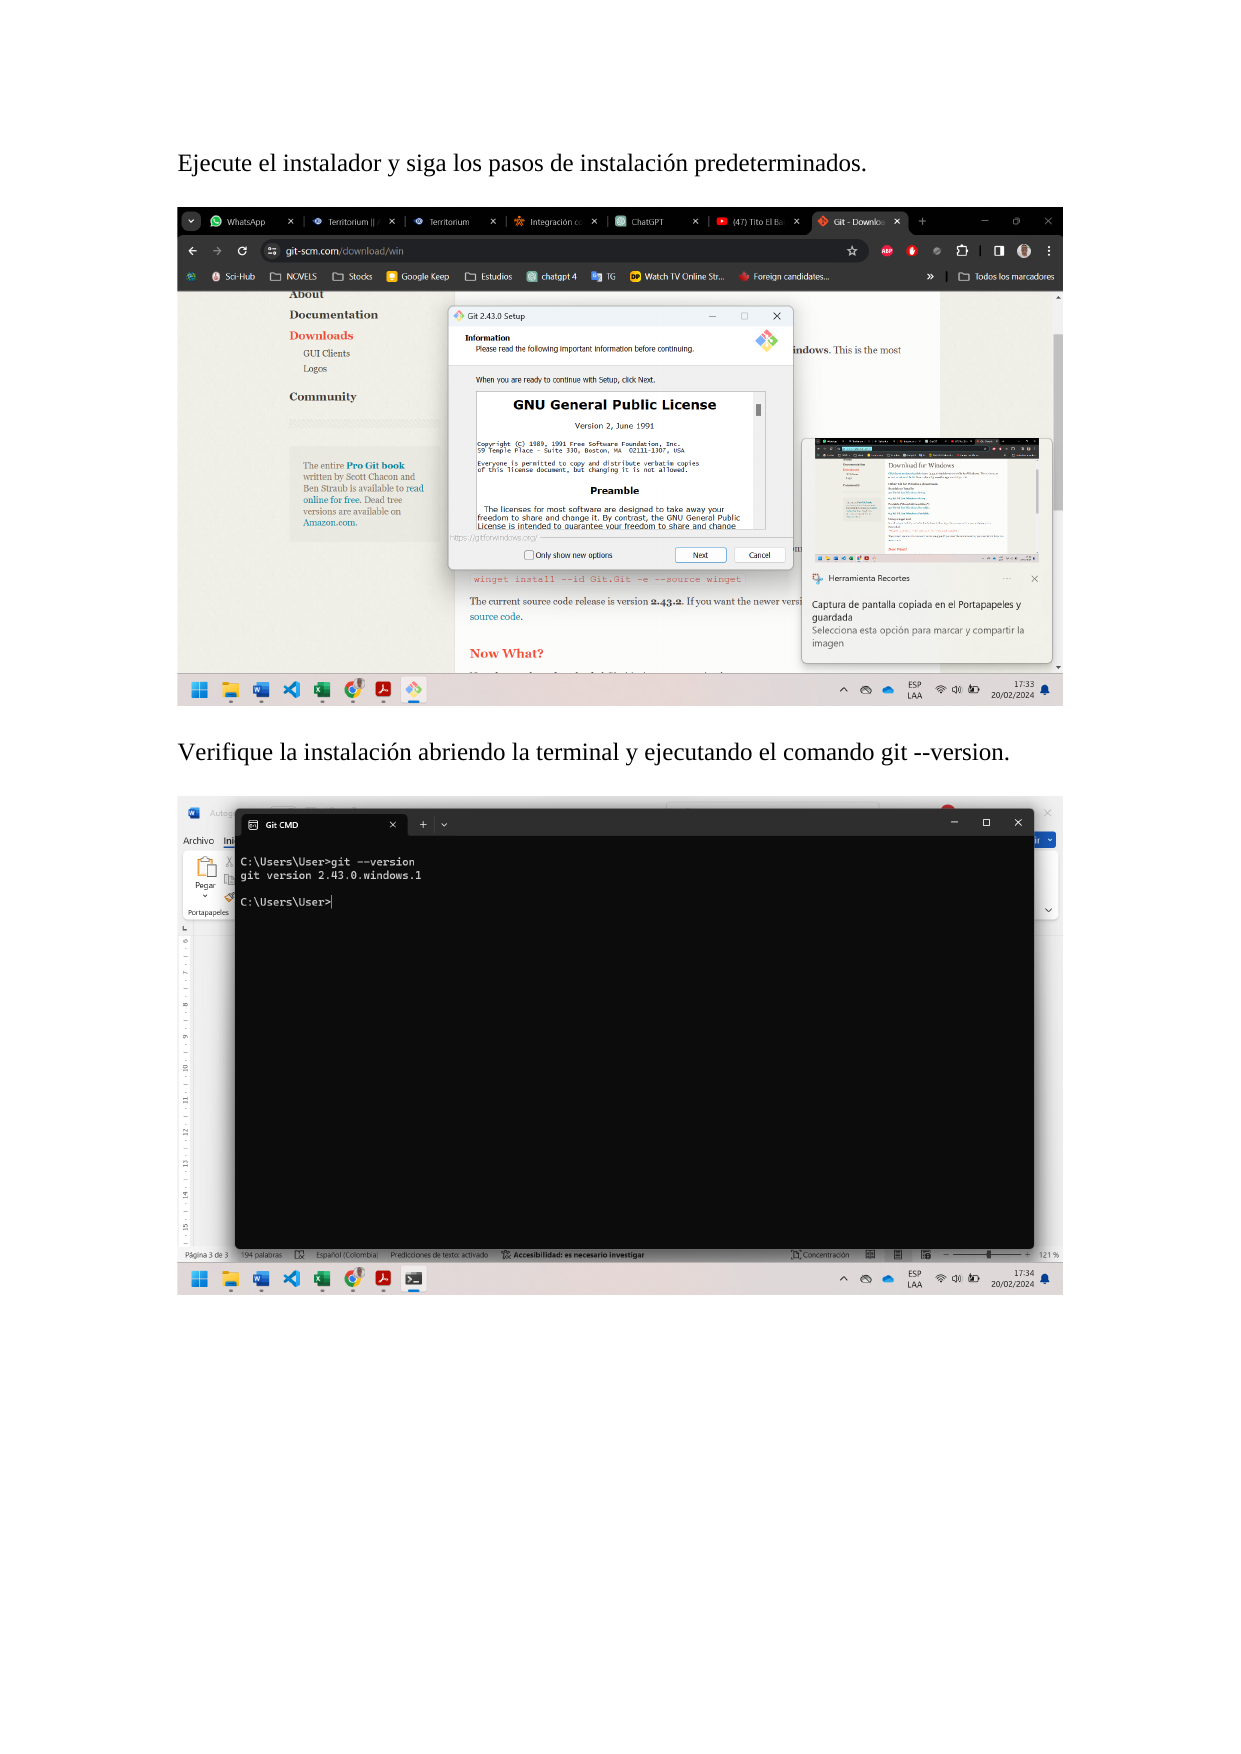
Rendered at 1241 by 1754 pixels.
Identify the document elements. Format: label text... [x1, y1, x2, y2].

text Ejecute el instalador y siga los pasos de instalación predeterminados. [177, 148, 1063, 176]
picture [177, 796, 1063, 1295]
text Verifique la instalación abriendo la terminal y ejecutando el comando git --version. [177, 737, 1063, 766]
picture [177, 207, 1063, 706]
